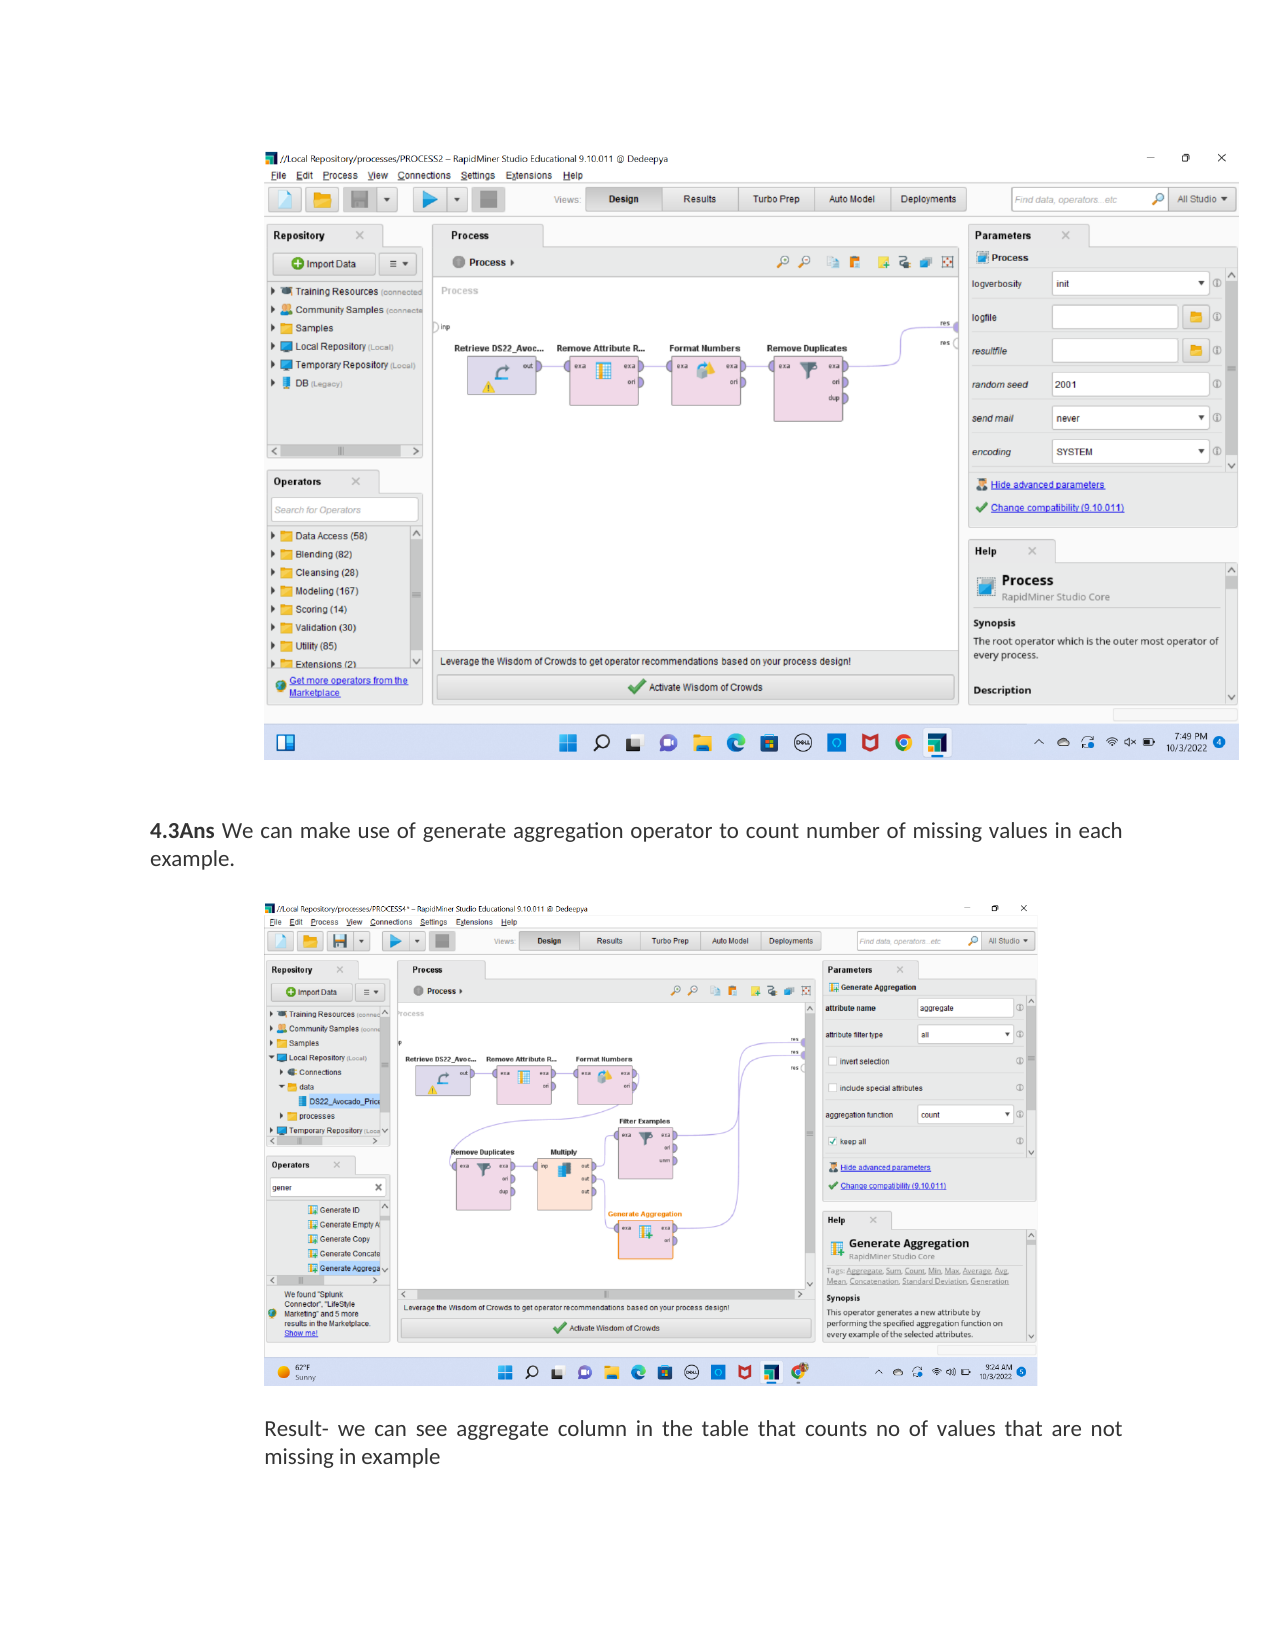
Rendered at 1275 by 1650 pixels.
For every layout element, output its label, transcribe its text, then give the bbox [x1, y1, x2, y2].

text Result- we can see aggregate column in the table that counts no of values that are not missing in example [264, 1414, 1125, 1470]
picture [264, 901, 1038, 1386]
picture [264, 150, 1239, 760]
text 4.3Ans We can make use of generate aggregation operator to count number of missing values in each example. [150, 817, 1125, 873]
